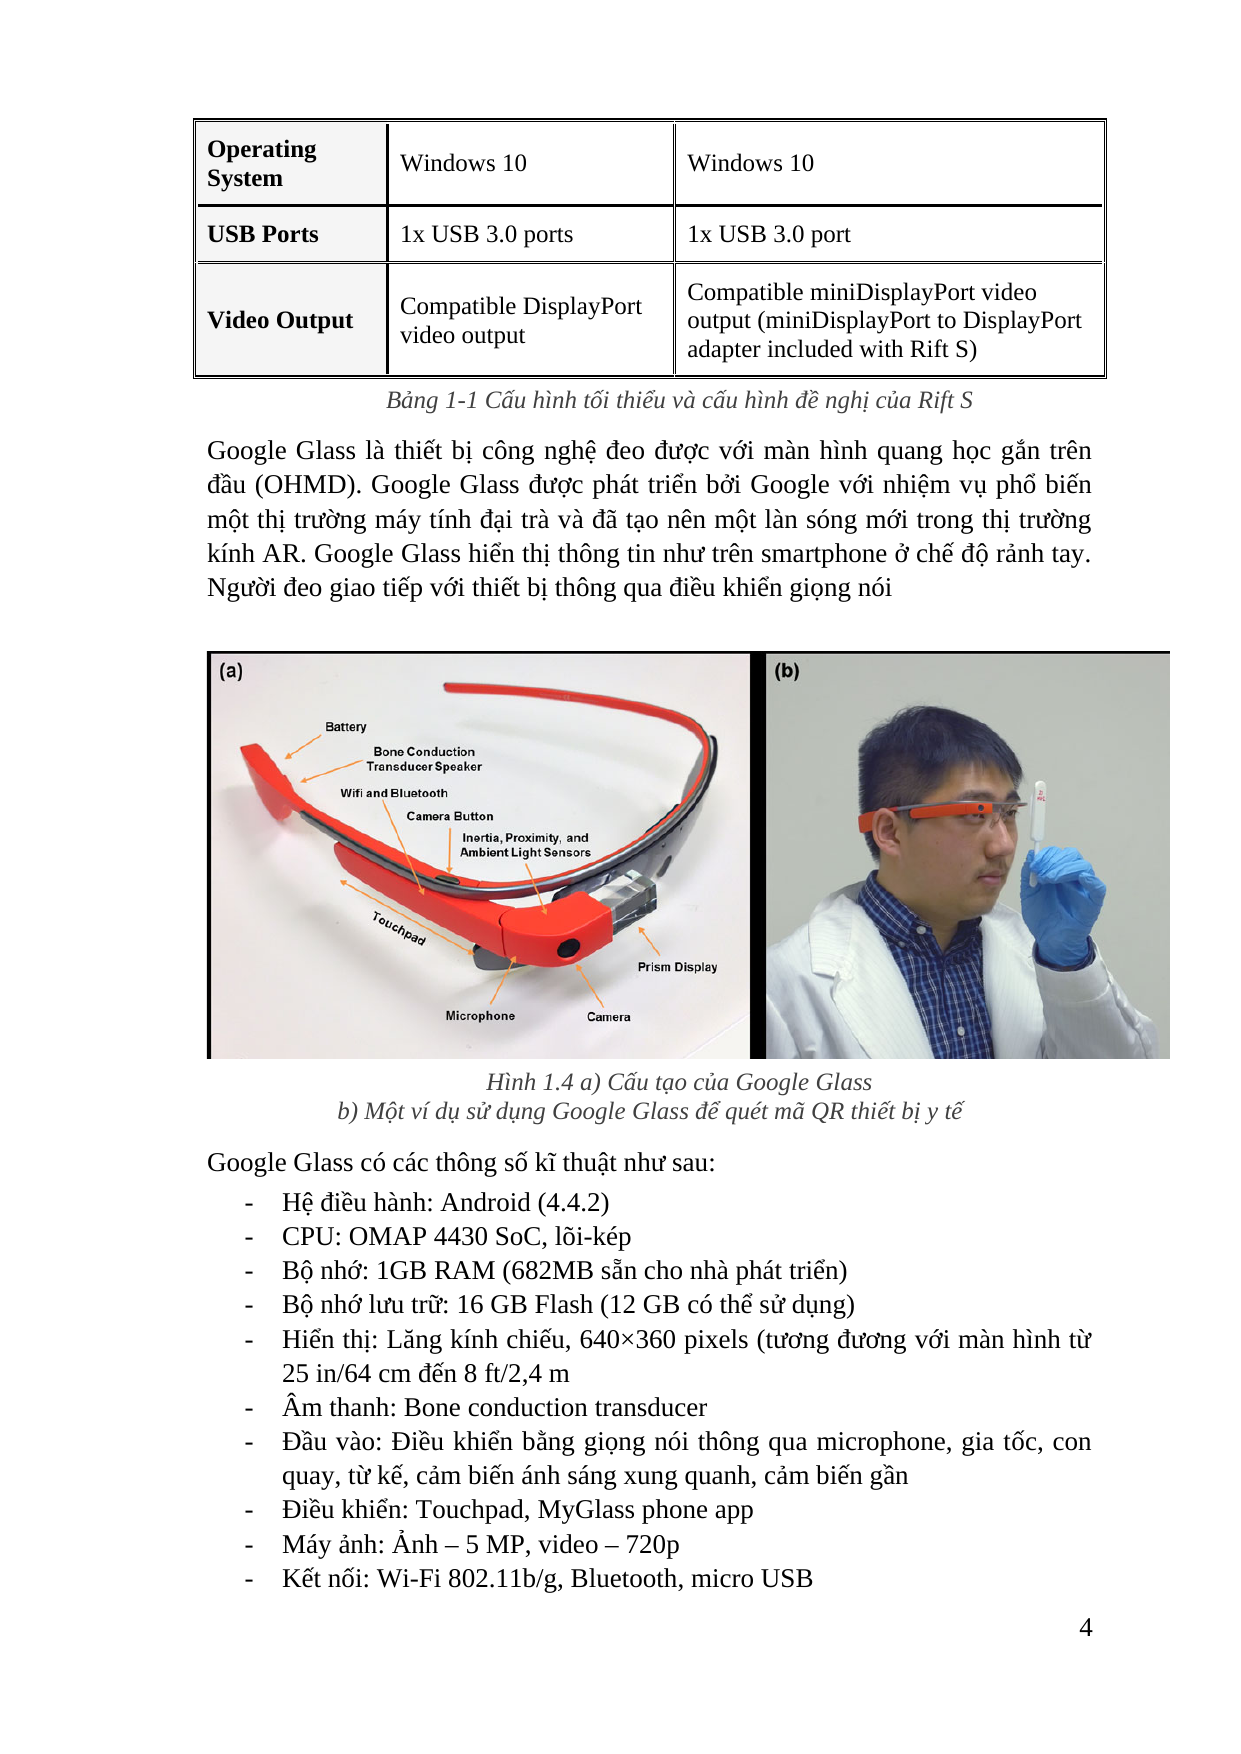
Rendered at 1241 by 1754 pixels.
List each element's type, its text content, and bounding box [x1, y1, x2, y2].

picture [206, 651, 1170, 1059]
table_cell USB Ports [196, 204, 386, 261]
table_cell Video Output [194, 261, 387, 375]
list Hiển thị: Lăng kính chiếu, 640×360 pixels (tương đương với màn hình từ 25 in/64 cm đến 8 ft/2,4 m [244, 1323, 1092, 1388]
table_cell Compatible DisplayPort video output [387, 264, 674, 375]
table_cell 1x USB 3.0 port [676, 204, 1104, 261]
table_cell 1x USB 3.0 ports [389, 207, 673, 261]
table_cell Compatible miniDisplayPort video output (miniDisplayPort to DisplayPort adapter included with Rift S) [675, 261, 1105, 375]
list Bộ nhớ lưu trữ: 16 GB Flash (12 GB có thể sử dụng) [244, 1289, 1092, 1320]
list Máy ảnh: Ảnh – 5 MP, video – 720p [244, 1528, 1092, 1559]
list Kết nối: Wi-Fi 802.11b/g, Bluetooth, micro USB [244, 1562, 1092, 1593]
list Điều khiển: Touchpad, MyGlass phone app [244, 1494, 1092, 1525]
list CPU: OMAP 4430 SoC, lõi-kép [244, 1220, 1092, 1251]
list Âm thanh: Bone conduction transducer [244, 1391, 1092, 1422]
list Bộ nhớ: 1GB RAM (682MB sẵn cho nhà phát triển) [244, 1254, 1092, 1286]
list Đầu vào: Điều khiển bằng giọng nói thông qua microphone, gia tốc, con quay, từ kế, cảm biến ánh sáng xung quanh, cảm biến gần [244, 1425, 1092, 1491]
table_cell Windows 10 [387, 122, 674, 204]
table_cell Windows 10 [675, 122, 1104, 204]
text Google Glass là thiết bị công nghệ đeo được với màn hình quang học gắn trên đầu (OHMD). Google Glass được phát triển bởi Google với nhiệm vụ phổ biến một thị trường máy tính đại trà và đã tạo nên một làn sóng mới trong thị trường kính AR. Google Glass hiển thị thông tin như trên smartphone ở chế độ rảnh tay. Người đeo giao tiếp với thiết bị thông qua điều khiển giọng nói [207, 434, 1092, 602]
list Hệ điều hành: Android (4.4.2) [244, 1186, 1092, 1217]
table_cell Operating System [196, 122, 387, 204]
text Google Glass có các thông số kĩ thuật như sau: [207, 1146, 1092, 1177]
